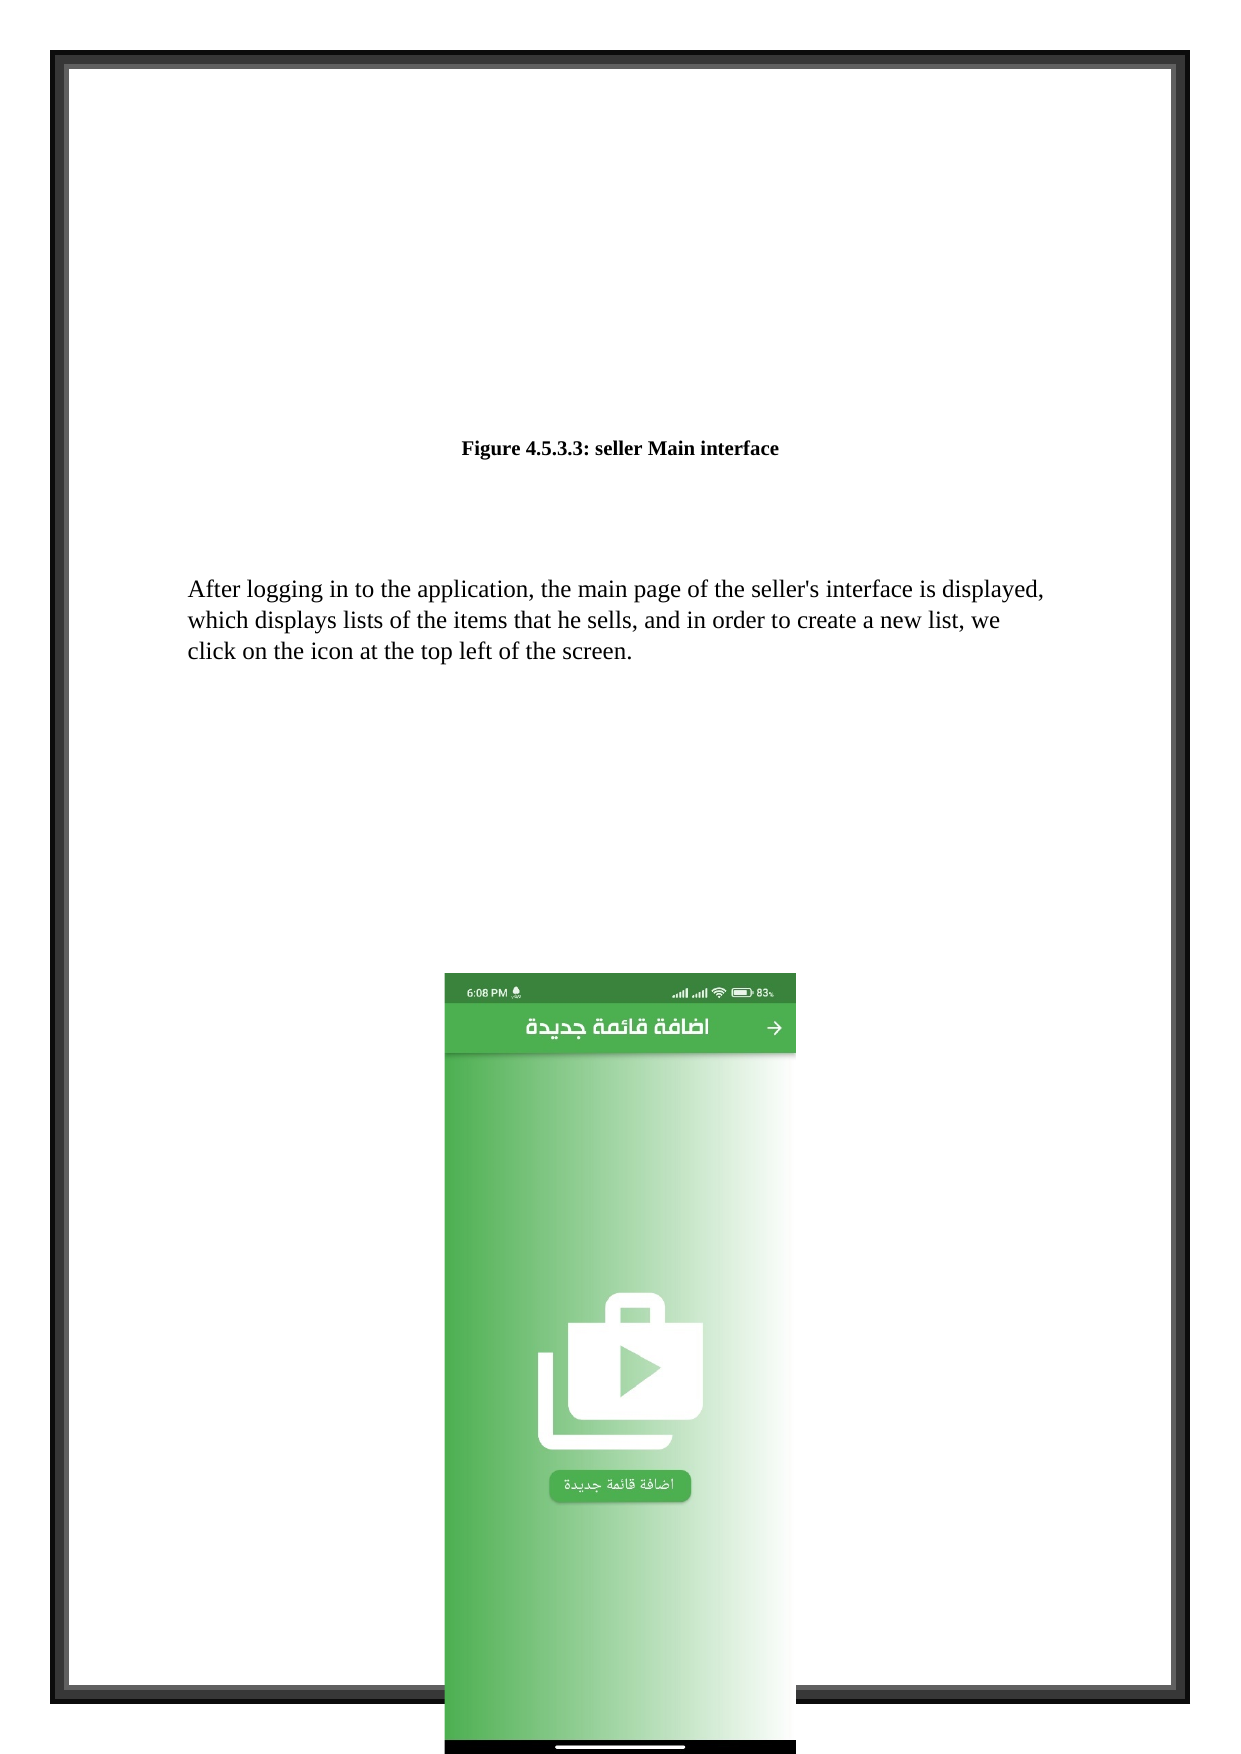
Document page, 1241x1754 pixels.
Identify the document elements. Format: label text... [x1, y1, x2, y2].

picture [444, 973, 796, 1754]
text After logging in to the application, the main page of the seller's interface is displayed, which displays lists of the items that he sells, and in order to create a new list, we click on the icon at the top left of the screen. [187, 574, 1053, 665]
text Figure 4.5.3.3: seller Main interface [187, 436, 1053, 460]
